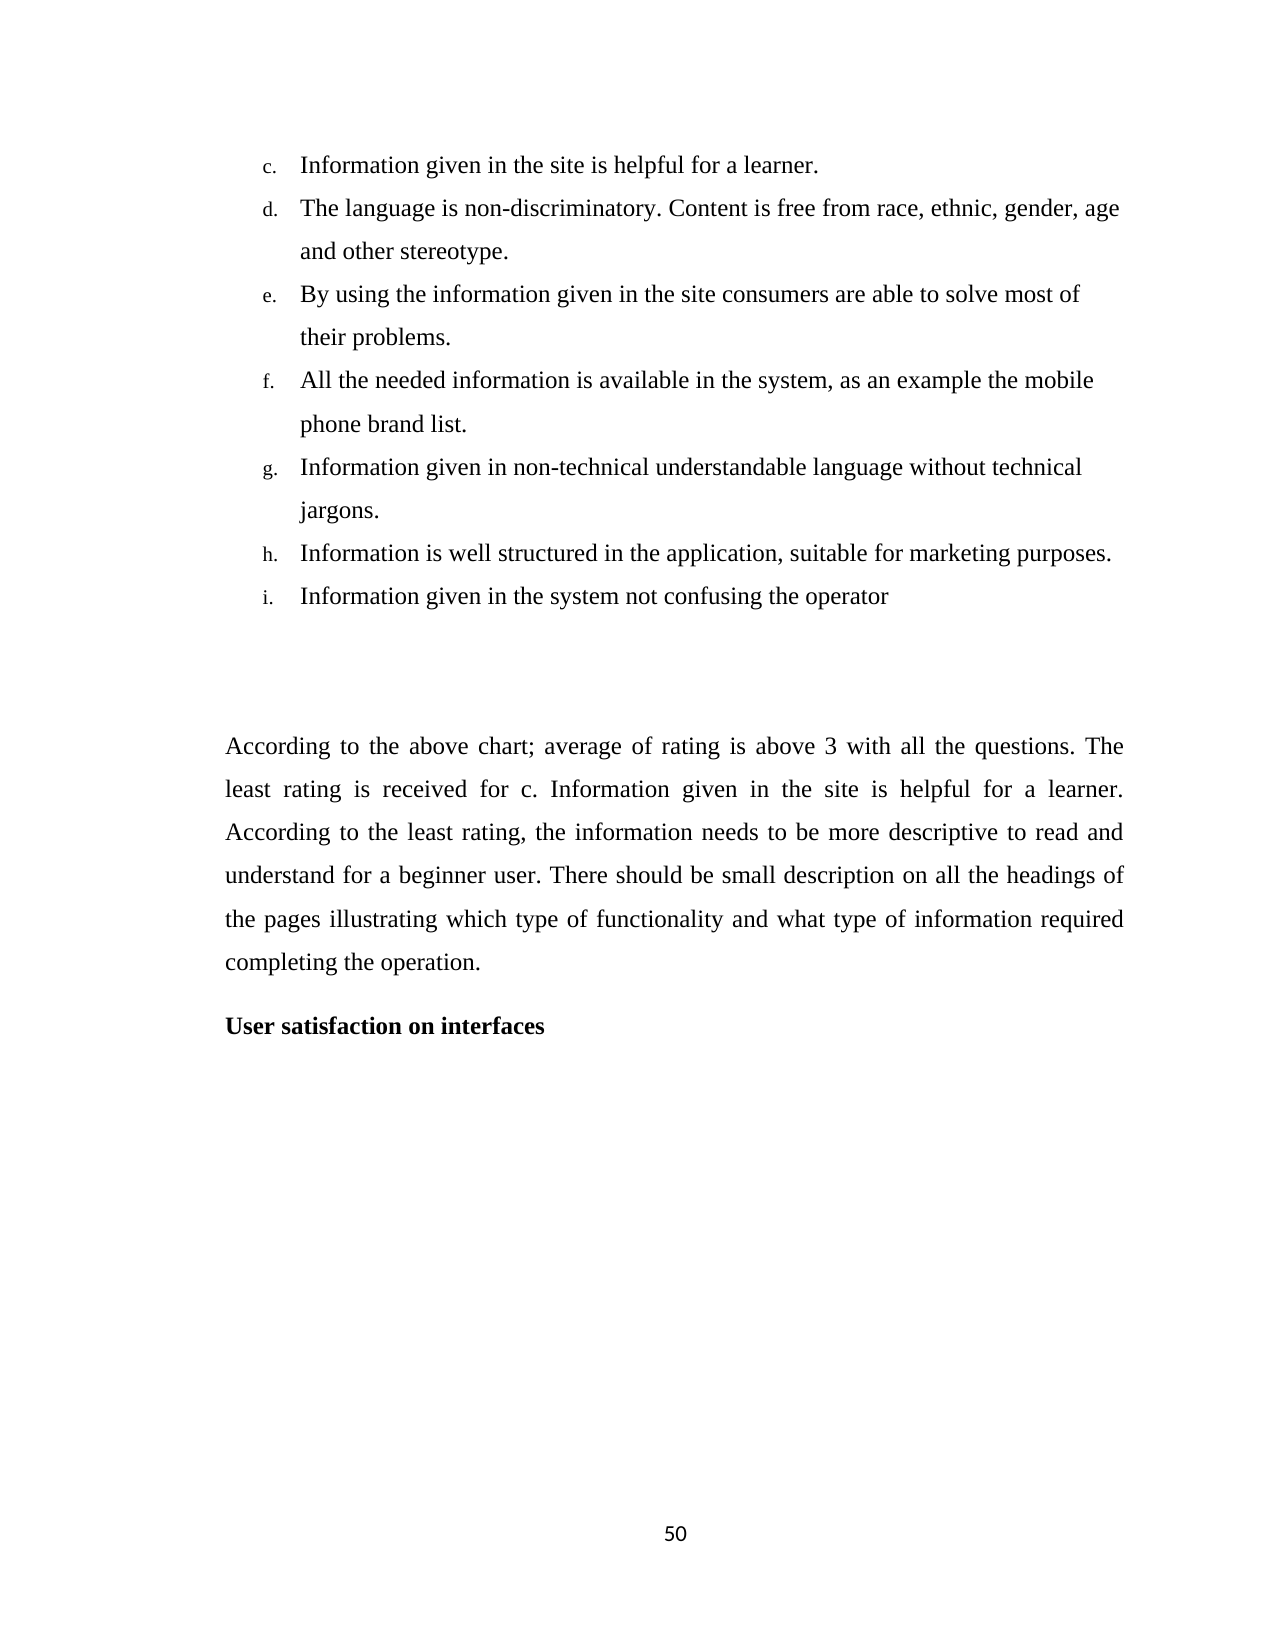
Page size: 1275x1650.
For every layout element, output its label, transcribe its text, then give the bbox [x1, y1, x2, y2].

list All the needed information is available in the system, as an example the mobile phone brand list. [262, 366, 1125, 437]
list Information given in the site is helpful for a learner. [262, 150, 1125, 179]
text User satisfaction on interfaces [225, 1011, 1125, 1039]
list Information given in the system not confusing the operator [262, 581, 1125, 610]
list Information is well structured in the application, suitable for marketing purposes. [262, 538, 1125, 567]
list Information given in non-technical understandable language without technical jargons. [262, 452, 1125, 524]
list The language is non-discriminatory. Content is free from race, ethnic, gender, age and other stereotype. [262, 193, 1125, 265]
list By using the information given in the site consumers are able to solve most of their problems. [262, 279, 1125, 351]
text According to the above chart; average of rating is above 3 with all the questions. The least rating is received for c. Information given in the site is helpful for a learner. According to the least rating, the information needs to be more descriptive to read and understand for a beginner user. There should be small description on all the headings of the pages illustrating which type of functionality and what type of information required completing the operation. [225, 731, 1125, 976]
